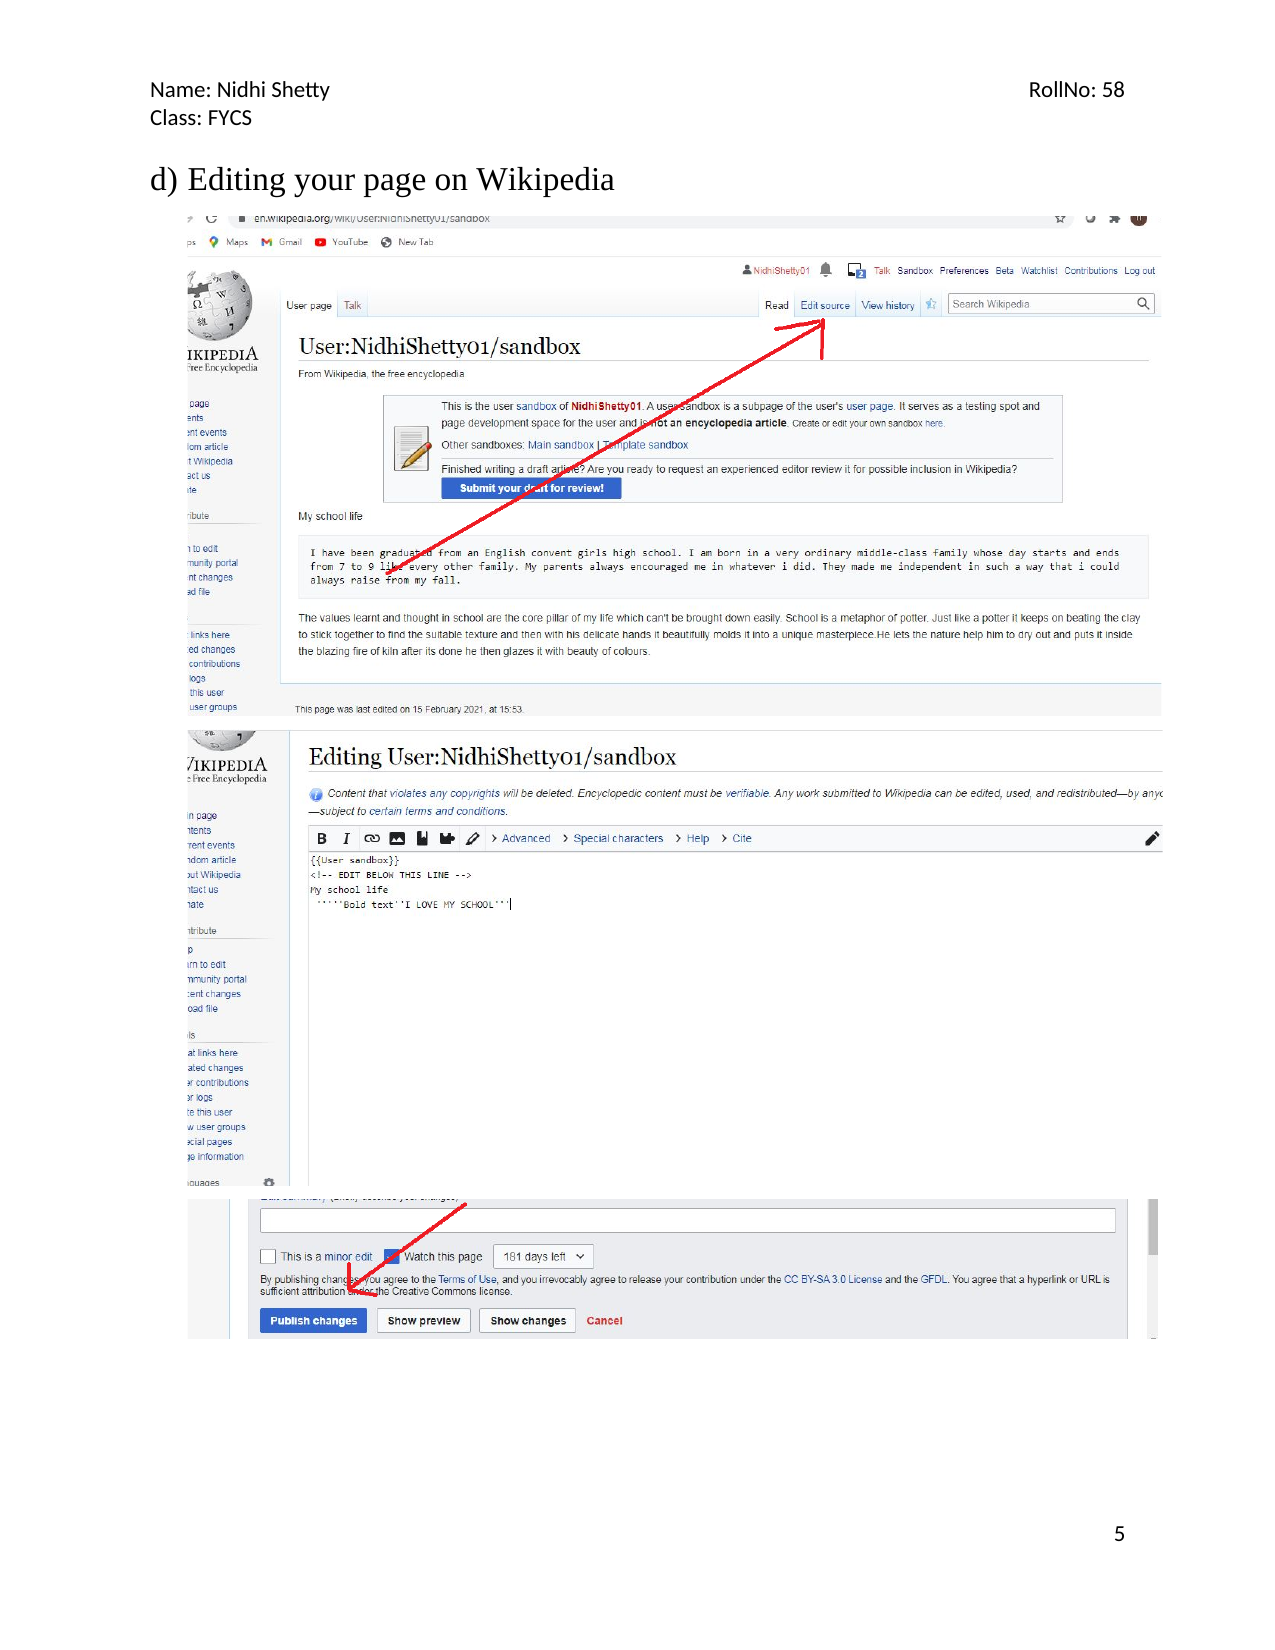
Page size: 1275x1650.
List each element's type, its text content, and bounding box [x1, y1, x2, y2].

picture [187, 216, 1162, 716]
picture [187, 729, 1163, 1186]
list Editing your page on Wikipedia [150, 159, 1125, 197]
picture [187, 1199, 1158, 1339]
